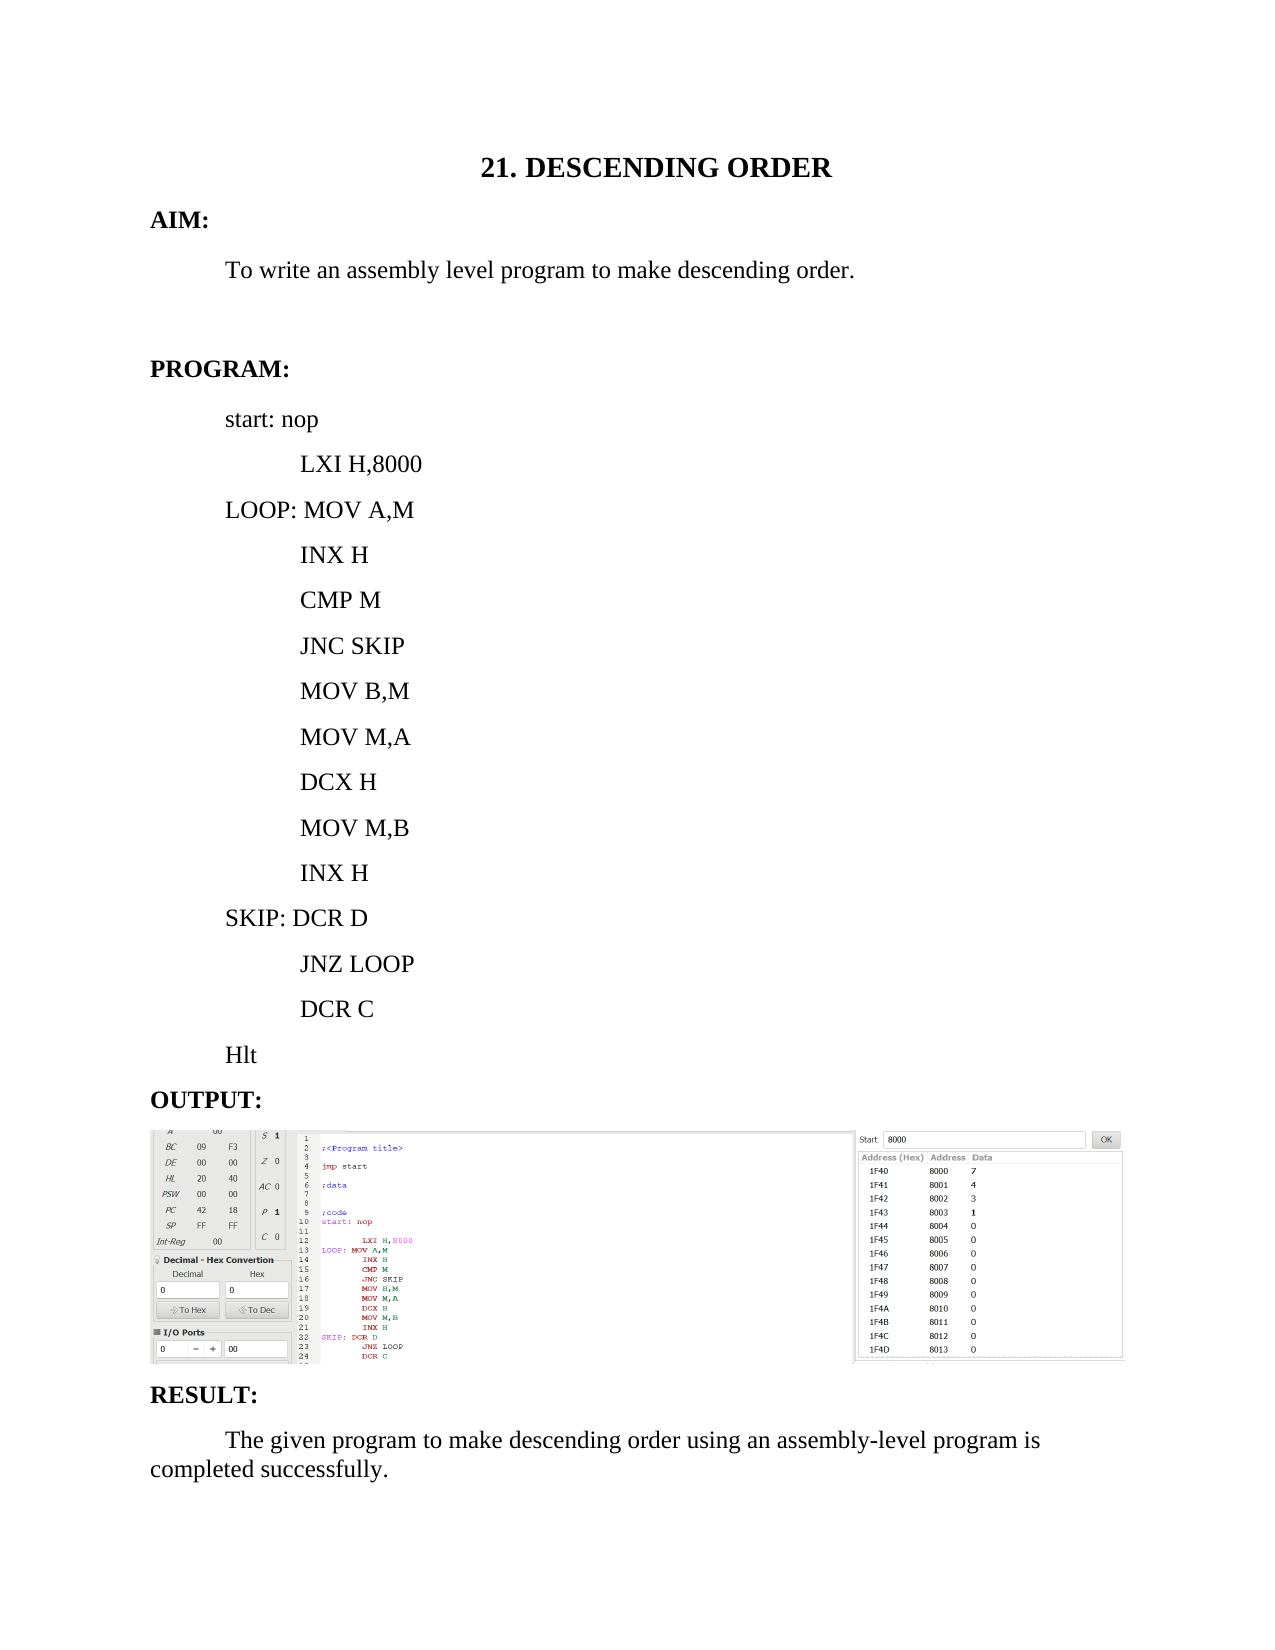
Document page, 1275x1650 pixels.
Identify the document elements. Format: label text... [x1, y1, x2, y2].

text LOOP: MOV A,M [150, 495, 1125, 523]
text start: nop [150, 404, 1125, 433]
text CMP M [150, 586, 1125, 614]
text RESULT: [150, 1380, 1125, 1408]
text LXI H,8000 [150, 449, 1125, 478]
list DESCENDING ORDER [187, 150, 1125, 183]
text JNC SKIP [150, 631, 1125, 660]
text To write an assembly level program to make descending order. [150, 255, 1125, 284]
text SKIP: DCR D [150, 903, 1125, 932]
text JNZ LOOP [150, 949, 1125, 978]
text AIM: [150, 205, 1125, 234]
text MOV M,B [150, 813, 1125, 841]
text MOV B,M [150, 676, 1125, 705]
text DCR C [150, 994, 1125, 1023]
text MOV M,A [150, 722, 1125, 751]
text INX H [150, 858, 1125, 887]
text DCX H [150, 767, 1125, 796]
text PROGRAM: [150, 354, 1125, 383]
text The given program to make descending order using an assembly-level program is completed successfully. [150, 1425, 1125, 1483]
text OUTPUT: [150, 1085, 1125, 1114]
text INX H [150, 540, 1125, 569]
text Hlt [150, 1040, 1125, 1068]
picture [150, 1130, 1125, 1364]
